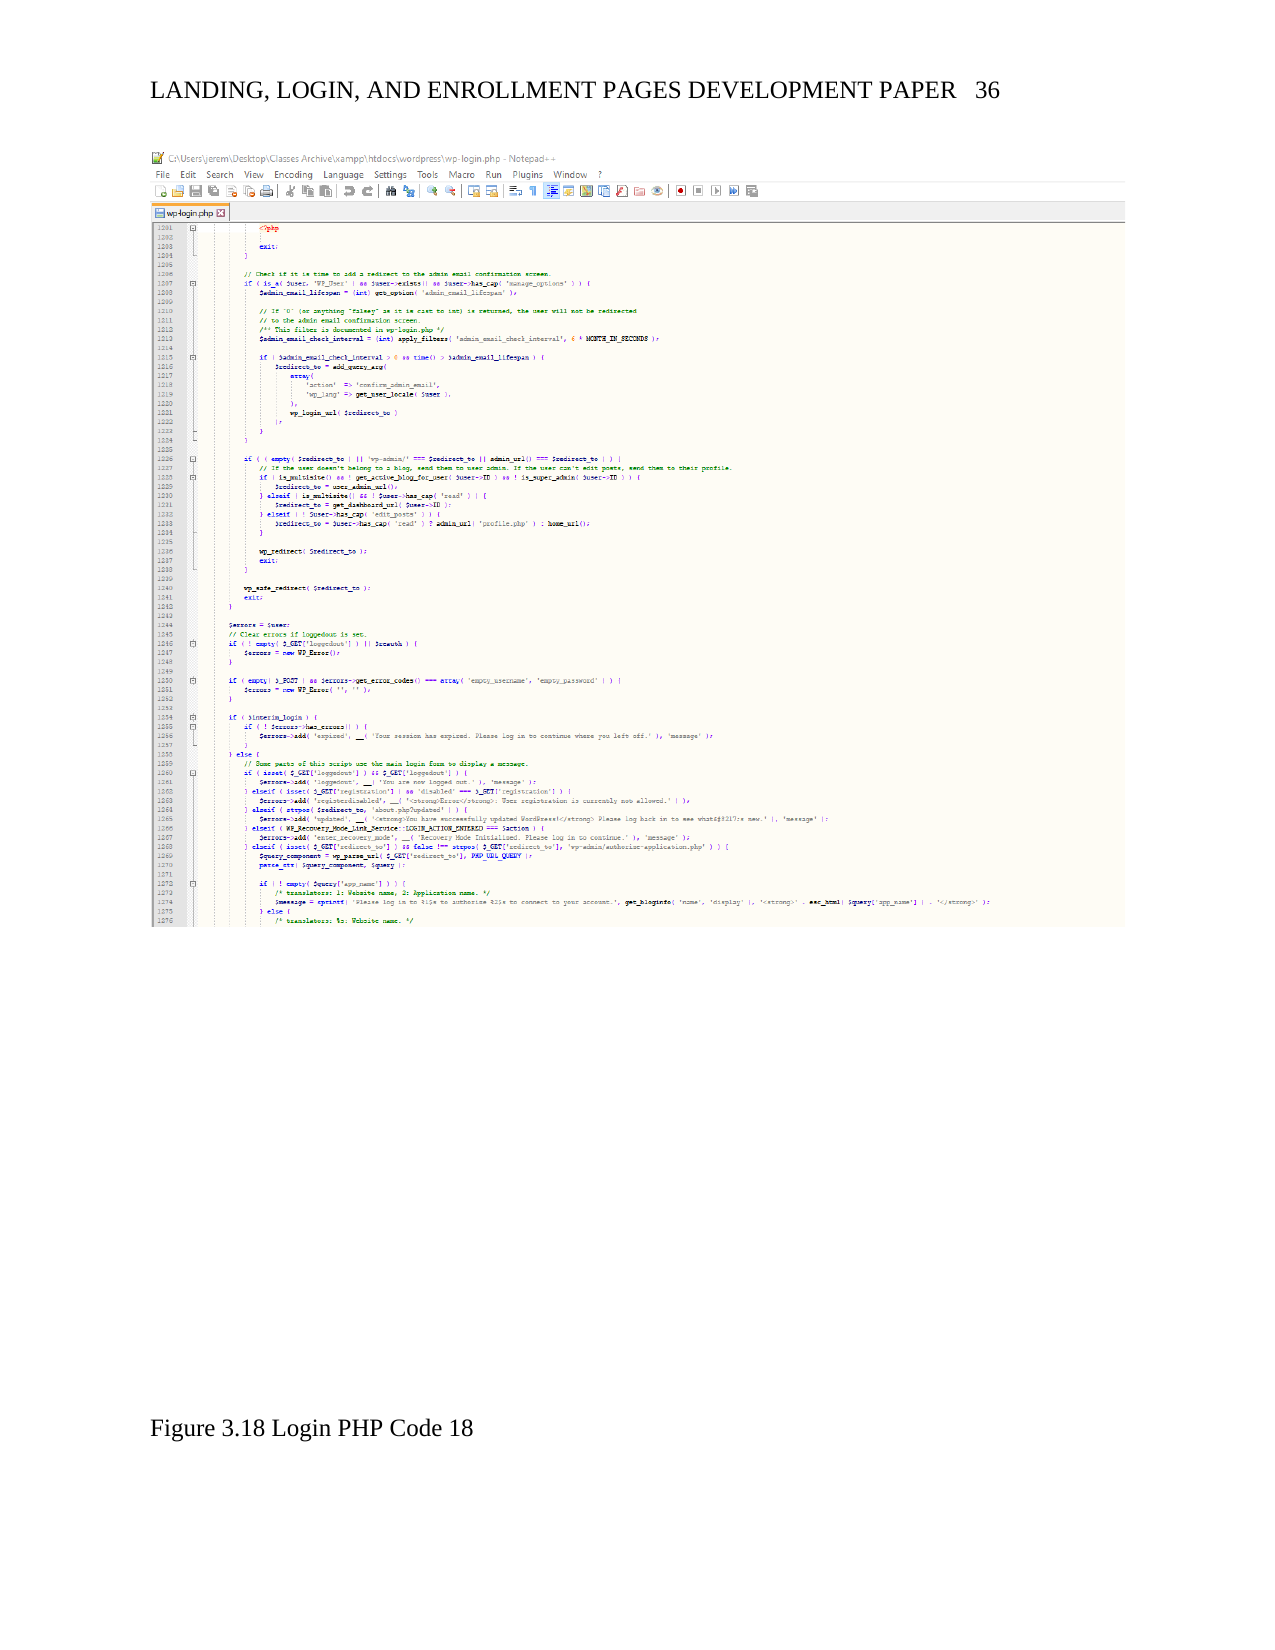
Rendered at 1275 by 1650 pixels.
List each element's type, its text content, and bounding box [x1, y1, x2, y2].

picture [150, 150, 1125, 927]
text Figure 3.18 Login PHP Code 18 [150, 1413, 1125, 1442]
